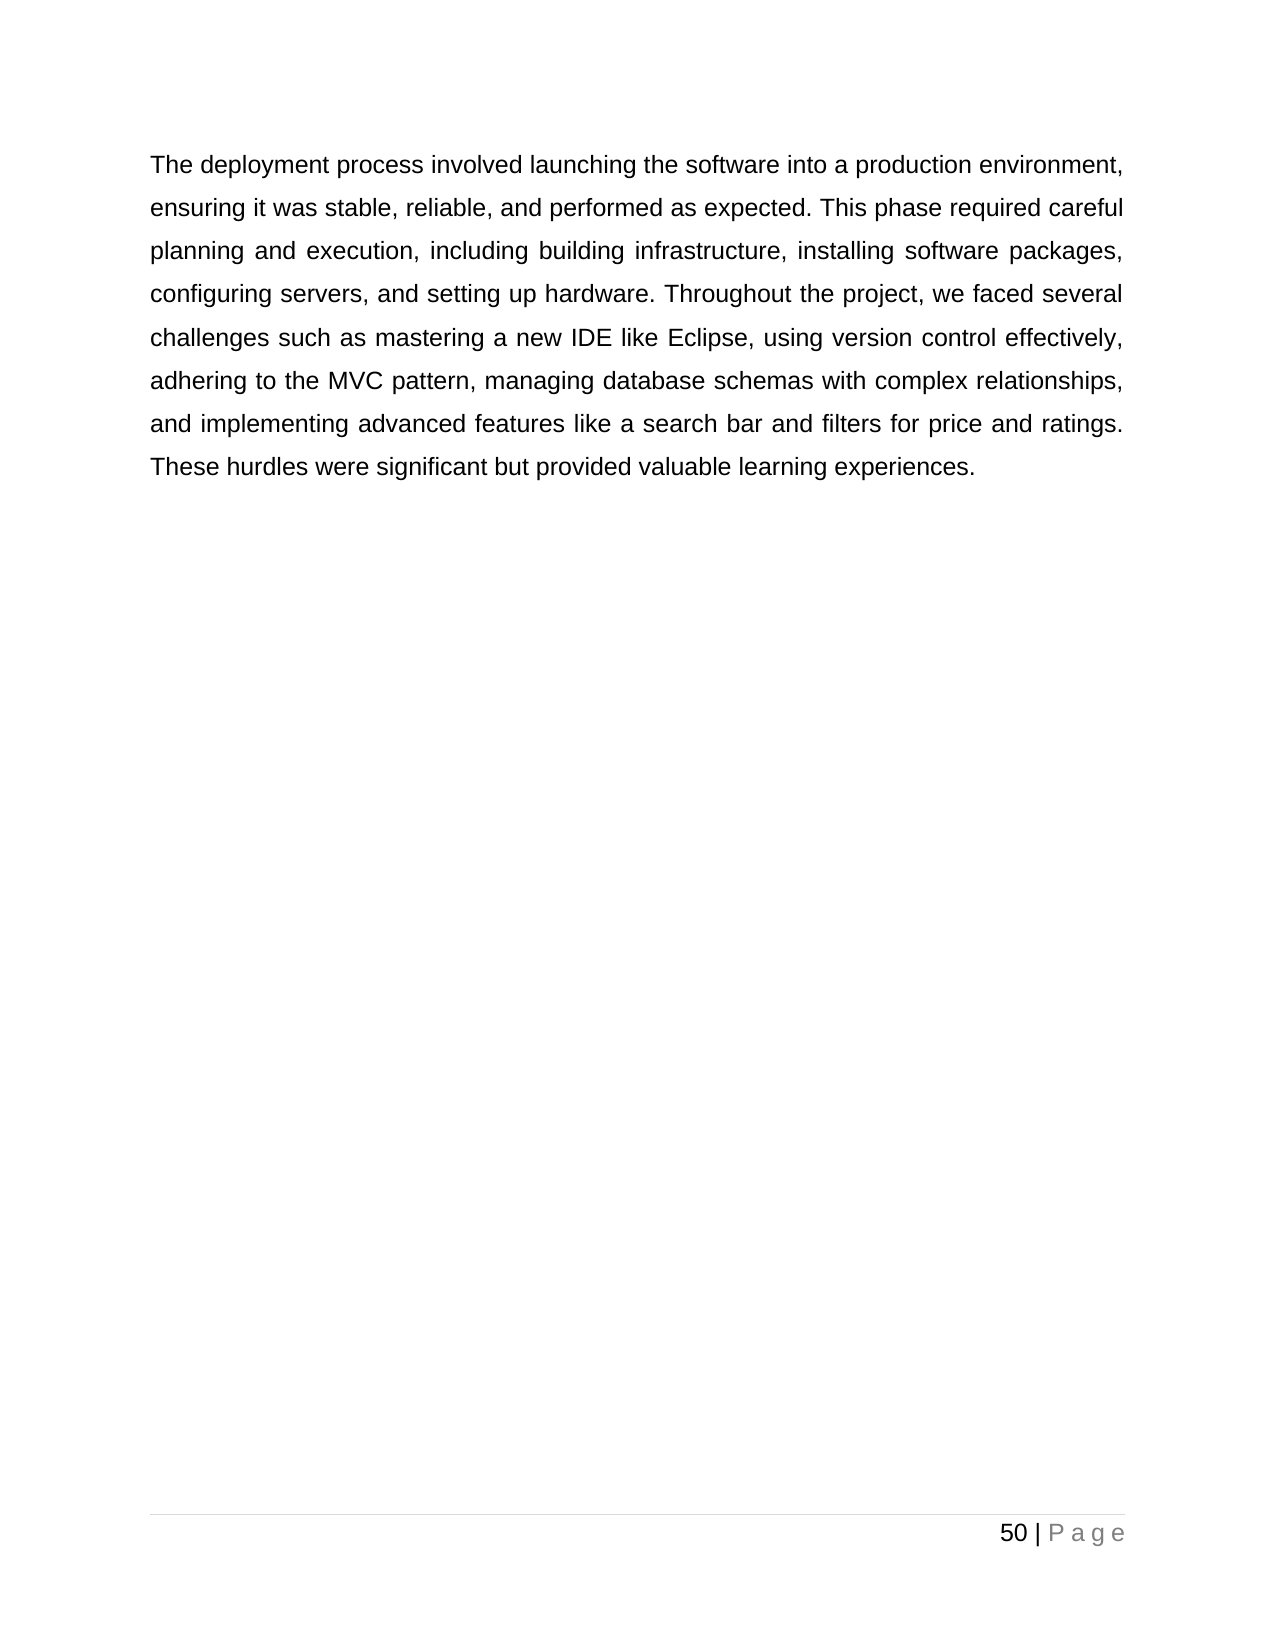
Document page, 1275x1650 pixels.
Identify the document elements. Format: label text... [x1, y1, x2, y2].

text The deployment process involved launching the software into a production environment, ensuring it was stable, reliable, and performed as expected. This phase required careful planning and execution, including building infrastructure, installing software packages, configuring servers, and setting up hardware. Throughout the project, we faced several challenges such as mastering a new IDE like Eclipse, using version control effectively, adhering to the MVC pattern, managing database schemas with complex relationships, and implementing advanced features like a search bar and filters for price and ratings. These hurdles were significant but provided valuable learning experiences. [150, 150, 1125, 481]
